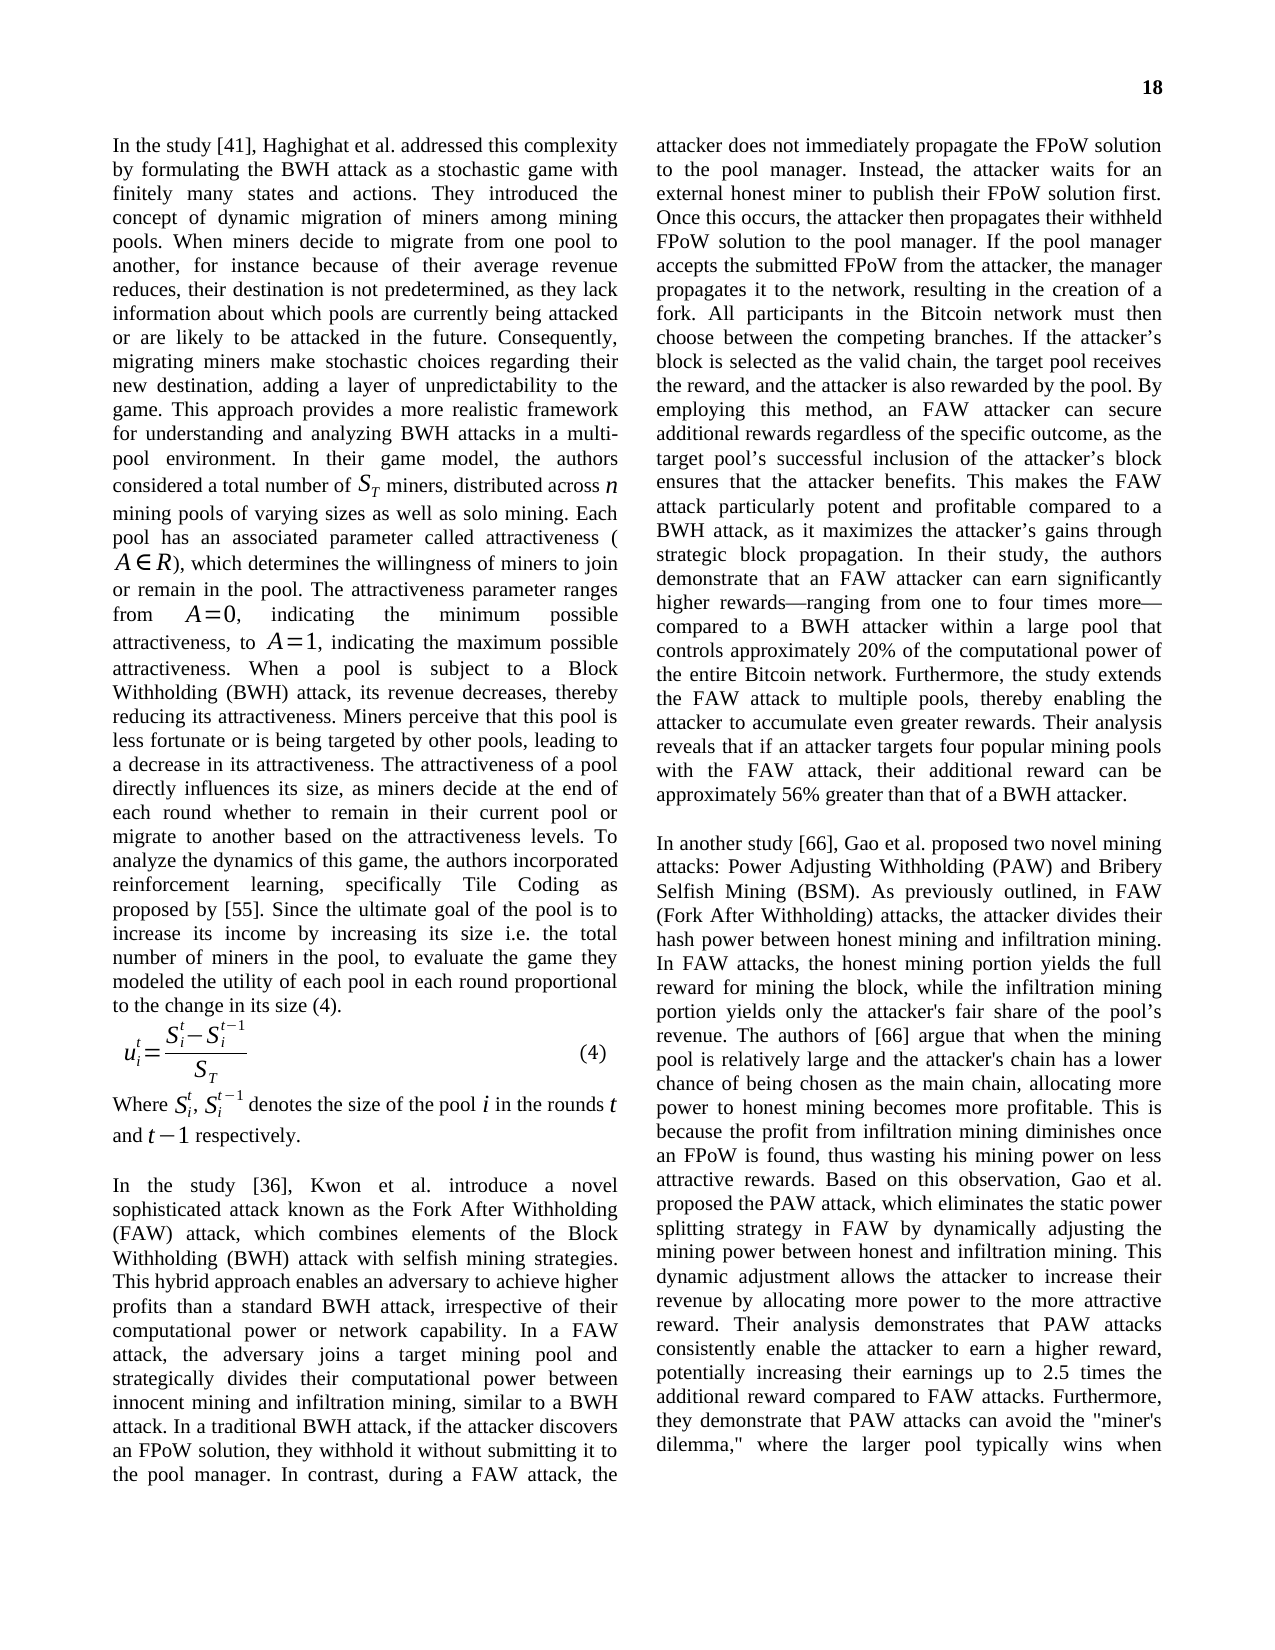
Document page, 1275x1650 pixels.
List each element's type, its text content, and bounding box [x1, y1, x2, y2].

text In the study [41], Haghighat et al. addressed this complexity by formulating the BWH attack as a stochastic game with finitely many states and actions. They introduced the concept of dynamic migration of miners among mining pools. When miners decide to migrate from one pool to another, for instance because of their average revenue reduces, their destination is not predetermined, as they lack information about which pools are currently being attacked or are likely to be attacked in the future. Consequently, migrating miners make stochastic choices regarding their new destination, adding a layer of unpredictability to the game. This approach provides a more realistic framework for understanding and analyzing BWH attacks in a multi-pool environment. In their game model, the authors considered a total number of miners, distributed across mining pools of varying sizes as well as solo mining. Each pool has an associated parameter called attractiveness (), which determines the willingness of miners to join or remain in the pool. The attractiveness parameter ranges from , indicating the minimum possible attractiveness, to , indicating the maximum possible attractiveness. When a pool is subject to a Block Withholding (BWH) attack, its revenue decreases, thereby reducing its attractiveness. Miners perceive that this pool is less fortunate or is being targeted by other pools, leading to a decrease in its attractiveness. The attractiveness of a pool directly influences its size, as miners decide at the end of each round whether to remain in their current pool or migrate to another based on the attractiveness levels. To analyze the dynamics of this game, the authors incorporated reinforcement learning, specifically Tile Coding as proposed by [55]. Since the ultimate goal of the pool is to increase its income by increasing its size i.e. the total number of miners in the pool, to evaluate the game they modeled the utility of each pool in each round proportional to the change in its size (4). [112, 133, 619, 1017]
text Where , denotes the size of the pool in the rounds and respectively. [112, 1087, 619, 1149]
text In the study [36], Kwon et al. introduce a novel sophisticated attack known as the Fork After Withholding (FAW) attack, which combines elements of the Block Withholding (BWH) attack with selfish mining strategies. This hybrid approach enables an adversary to achieve higher profits than a standard BWH attack, irrespective of their computational power or network capability. In a FAW attack, the adversary joins a target mining pool and strategically divides their computational power between innocent mining and infiltration mining, similar to a BWH attack. In a traditional BWH attack, if the attacker discovers an FPoW solution, they withhold it without submitting it to the pool manager. In contrast, during a FAW attack, the attacker does not immediately propagate the FPoW solution to the pool manager. Instead, the attacker waits for an external honest miner to publish their FPoW solution first. Once this occurs, the attacker then propagates their withheld FPoW solution to the pool manager. If the pool manager accepts the submitted FPoW from the attacker, the manager propagates it to the network, resulting in the creation of a fork. All participants in the Bitcoin network must then choose between the competing branches. If the attacker’s block is selected as the valid chain, the target pool receives the reward, and the attacker is also rewarded by the pool. By employing this method, an FAW attacker can secure additional rewards regardless of the specific outcome, as the target pool’s successful inclusion of the attacker’s block ensures that the attacker benefits. This makes the FAW attack particularly potent and profitable compared to a BWH attack, as it maximizes the attacker’s gains through strategic block propagation. In their study, the authors demonstrate that an FAW attacker can earn significantly higher rewards—ranging from one to four times more—compared to a BWH attacker within a large pool that controls approximately 20% of the computational power of the entire Bitcoin network. Furthermore, the study extends the FAW attack to multiple pools, thereby enabling the attacker to accumulate even greater rewards. Their analysis reveals that if an attacker targets four popular mining pools with the FAW attack, their additional reward can be approximately 56% greater than that of a BWH attacker. [656, 133, 1162, 806]
text In the study [36], Kwon et al. introduce a novel sophisticated attack known as the Fork After Withholding (FAW) attack, which combines elements of the Block Withholding (BWH) attack with selfish mining strategies. This hybrid approach enables an adversary to achieve higher profits than a standard BWH attack, irrespective of their computational power or network capability. In a FAW attack, the adversary joins a target mining pool and strategically divides their computational power between innocent mining and infiltration mining, similar to a BWH attack. In a traditional BWH attack, if the attacker discovers an FPoW solution, they withhold it without submitting it to the pool manager. In contrast, during a FAW attack, the attacker does not immediately propagate the FPoW solution to the pool manager. Instead, the attacker waits for an external honest miner to publish their FPoW solution first. Once this occurs, the attacker then propagates their withheld FPoW solution to the pool manager. If the pool manager accepts the submitted FPoW from the attacker, the manager propagates it to the network, resulting in the creation of a fork. All participants in the Bitcoin network must then choose between the competing branches. If the attacker’s block is selected as the valid chain, the target pool receives the reward, and the attacker is also rewarded by the pool. By employing this method, an FAW attacker can secure additional rewards regardless of the specific outcome, as the target pool’s successful inclusion of the attacker’s block ensures that the attacker benefits. This makes the FAW attack particularly potent and profitable compared to a BWH attack, as it maximizes the attacker’s gains through strategic block propagation. In their study, the authors demonstrate that an FAW attacker can earn significantly higher rewards—ranging from one to four times more—compared to a BWH attacker within a large pool that controls approximately 20% of the computational power of the entire Bitcoin network. Furthermore, the study extends the FAW attack to multiple pools, thereby enabling the attacker to accumulate even greater rewards. Their analysis reveals that if an attacker targets four popular mining pools with the FAW attack, their additional reward can be approximately 56% greater than that of a BWH attacker. [112, 1173, 619, 1486]
text (4) [112, 1017, 619, 1087]
